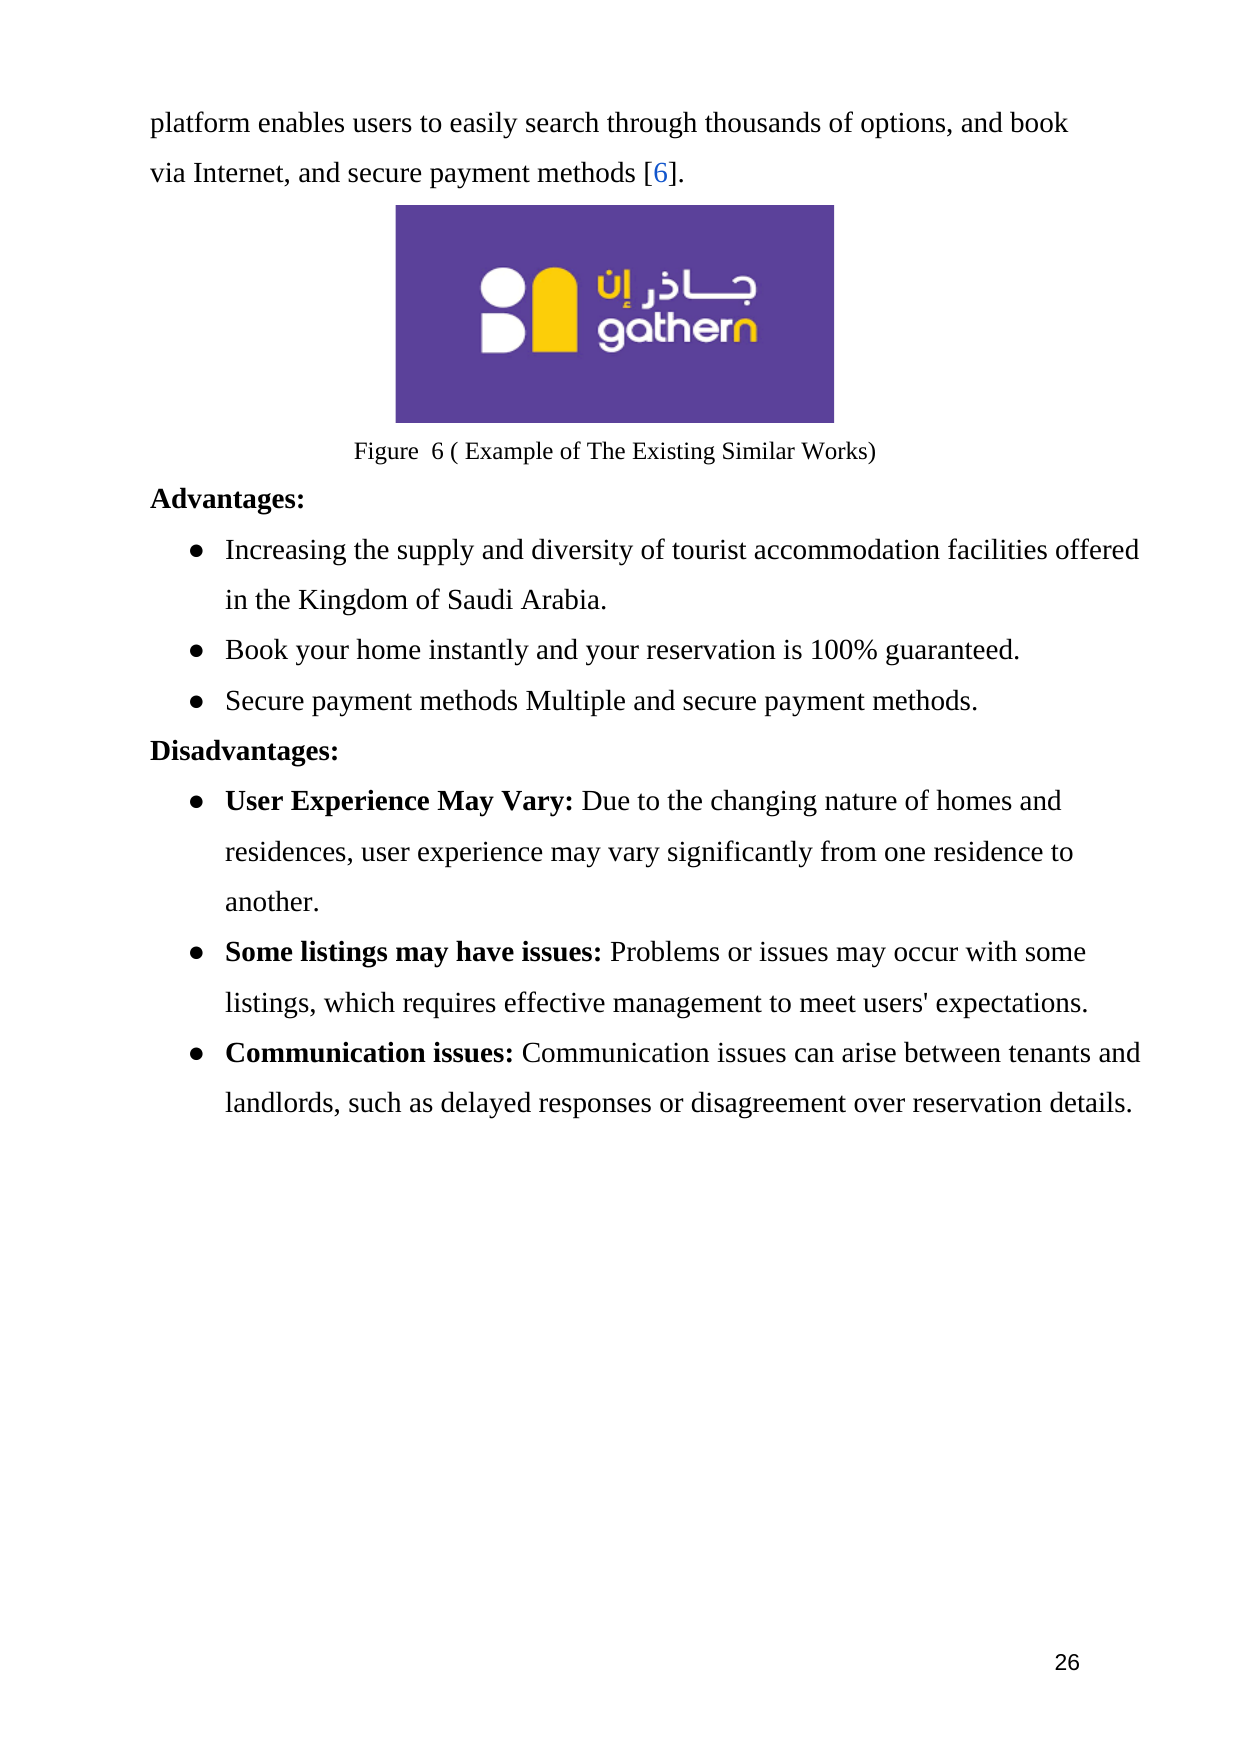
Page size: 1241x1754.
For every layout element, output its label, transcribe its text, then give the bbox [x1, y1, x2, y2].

list User Experience May Vary: Due to the changing nature of homes and residences, user experience may vary significantly from one residence to another. [187, 783, 1143, 918]
text Advantages: [150, 482, 1143, 515]
picture [395, 205, 835, 423]
text Disadvantages: [150, 733, 1143, 767]
list Secure payment methods Multiple and secure payment methods. [187, 683, 1143, 716]
list Communication issues: Communication issues can arise between tenants and landlords, such as delayed responses or disagreement over reservation details. [187, 1035, 1143, 1119]
list Increasing the supply and diversity of tourist accommodation facilities offered in the Kingdom of Saudi Arabia. [187, 532, 1143, 616]
list Some listings may have issues: Problems or issues may occur with some listings, which requires effective management to meet users' expectations. [187, 934, 1143, 1018]
list Book your home instantly and your reservation is 100% guaranteed. [187, 632, 1143, 666]
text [150, 105, 1080, 189]
text Figure 6 ( Example of The Existing Similar Works) [150, 436, 1080, 465]
